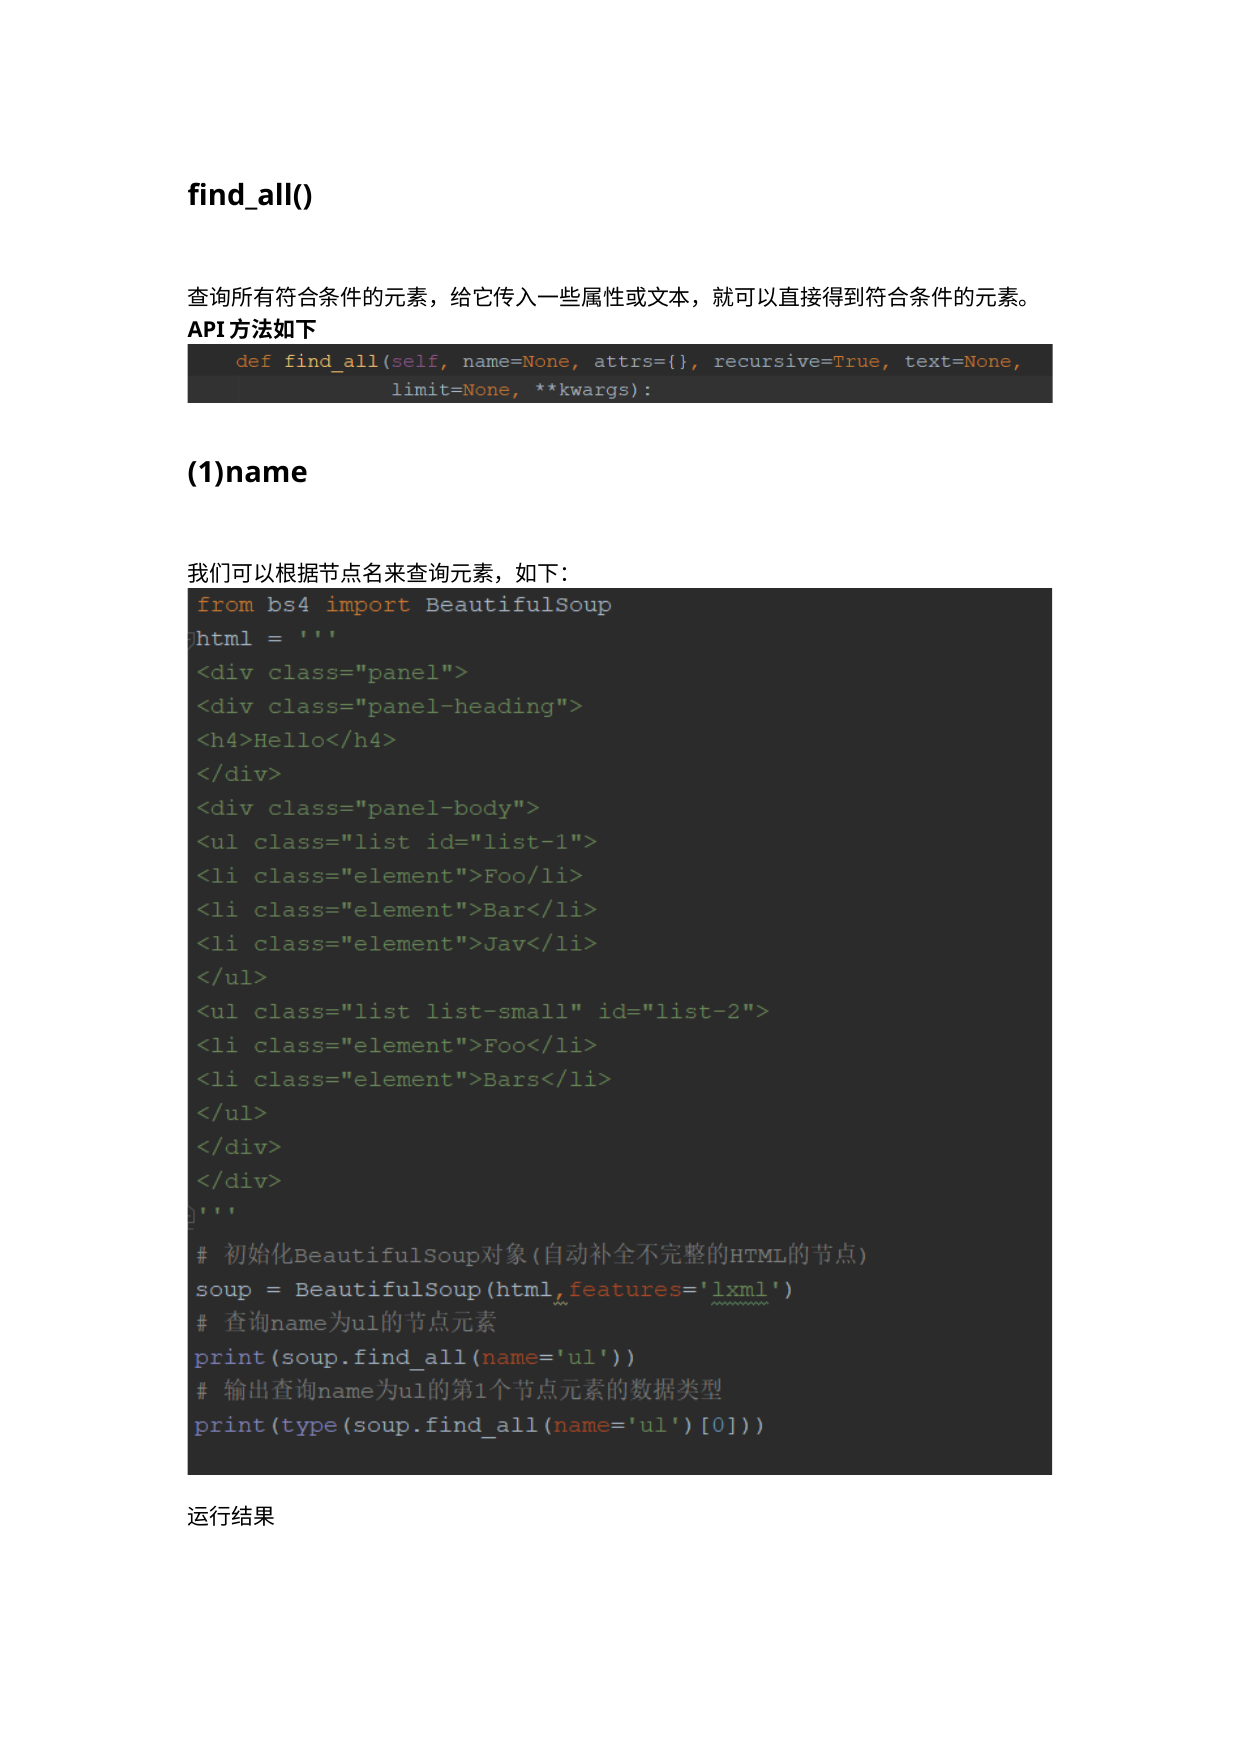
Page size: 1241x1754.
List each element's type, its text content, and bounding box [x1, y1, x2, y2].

picture [187, 588, 1053, 1475]
text 我们可以根据节点名来查询元素，如下： [187, 556, 1053, 588]
subtitle name [187, 438, 1053, 503]
subtitle find_all() [187, 162, 1053, 227]
text 运行结果 [187, 1498, 1053, 1531]
text API方法如下 [187, 312, 1053, 344]
text 查询所有符合条件的元素，给它传入一些属性或文本，就可以直接得到符合条件的元素。 [187, 279, 1053, 312]
picture [187, 344, 1053, 403]
